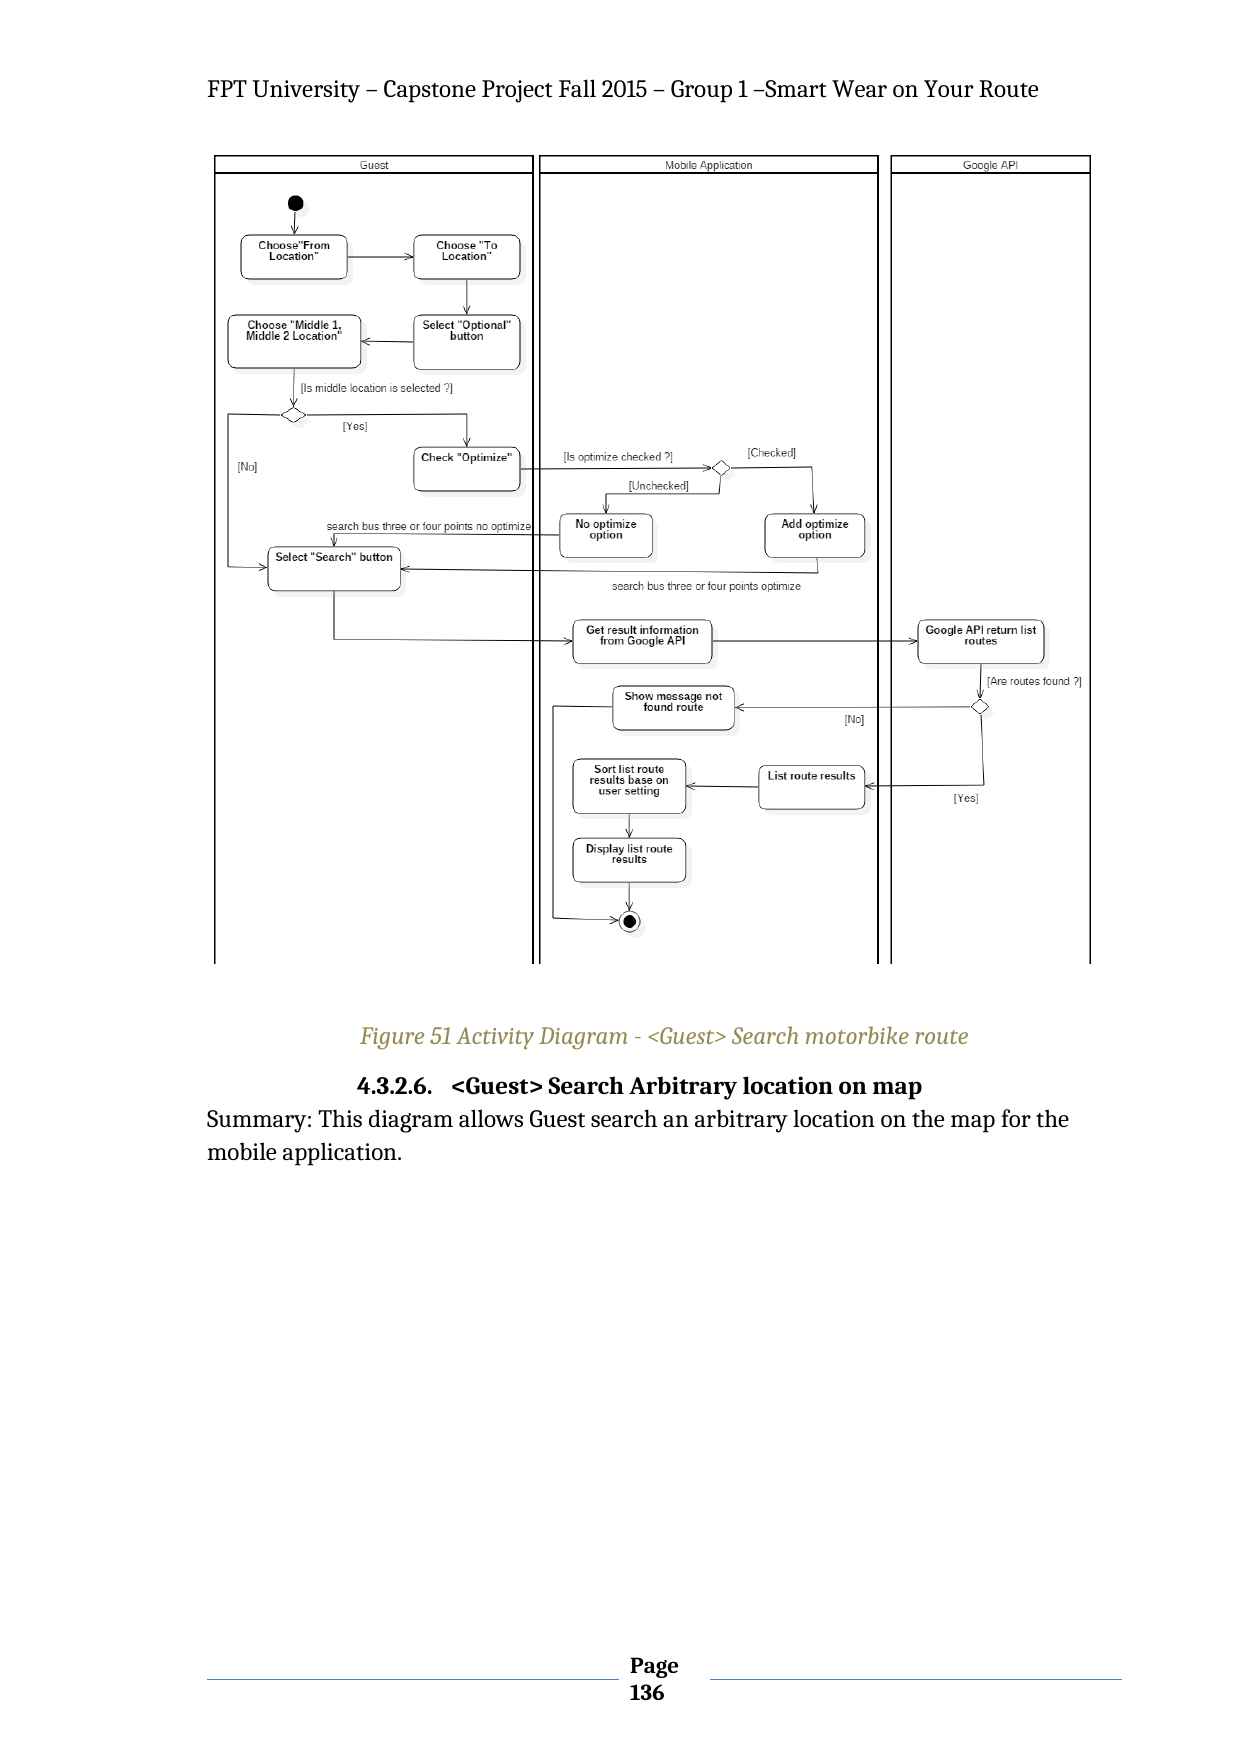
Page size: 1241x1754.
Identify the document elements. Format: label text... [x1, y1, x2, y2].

subtitle <Guest> Search Arbitrary location on map [357, 1072, 1122, 1100]
picture [206, 147, 1123, 997]
text Summary: This diagram allows Guest search an arbitrary location on the map for the mobile application. [207, 1104, 1122, 1166]
text Figure 50 Activity Diagram - <Guest> Search motorbike route [207, 1022, 1122, 1051]
